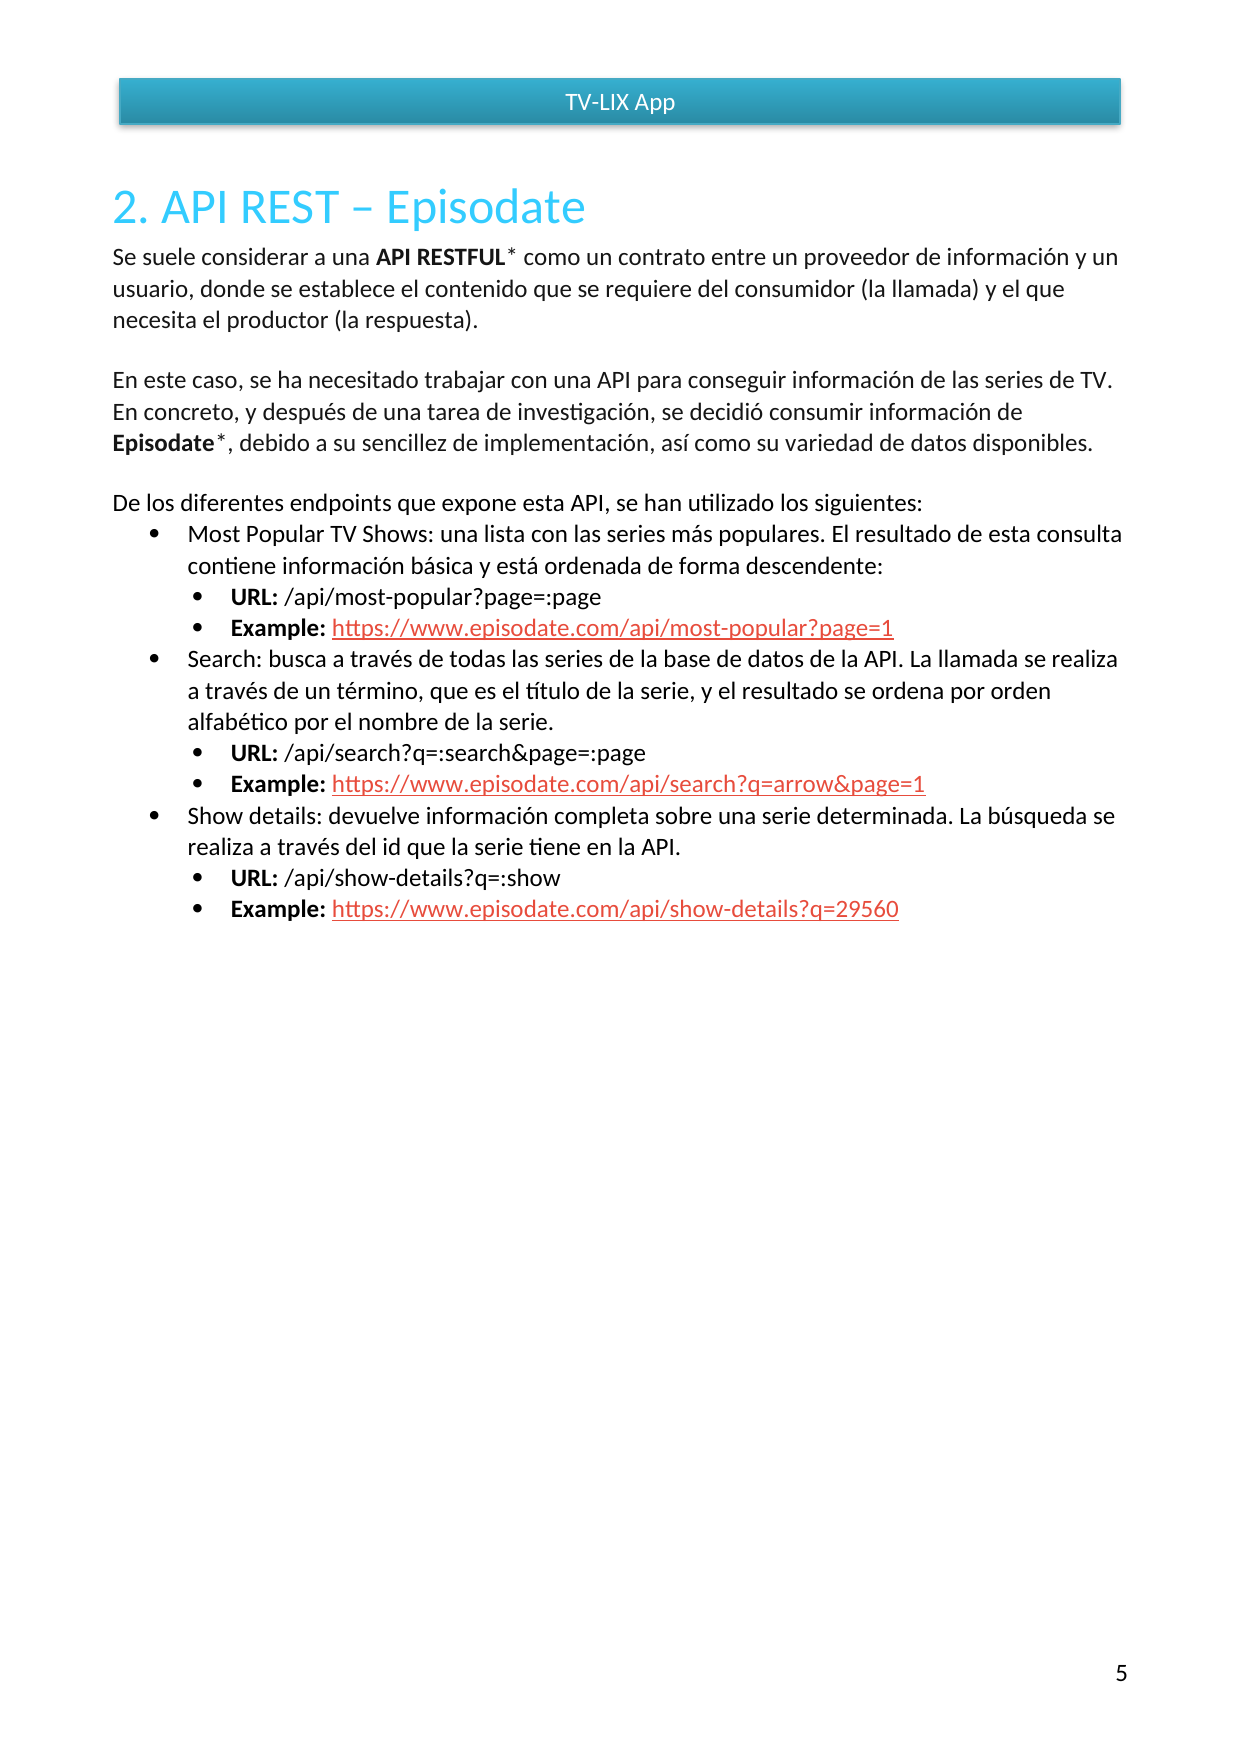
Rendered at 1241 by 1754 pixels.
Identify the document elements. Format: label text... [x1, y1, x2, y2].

list URL: /api/show-details?q=:show [193, 862, 1128, 893]
text Se suele considerar a una API RESTFUL* como un contrato entre un proveedor de información y un usuario, donde se establece el contenido que se requiere del consumidor (la llamada) y el que necesita el productor (la respuesta). [112, 241, 1128, 334]
list Search: busca a través de todas las series de la base de datos de la API. La llamada se realiza a través de un término, que es el título de la serie, y el resultado se ordena por orden alfabético por el nombre de la serie. [150, 643, 1128, 737]
list URL: /api/most-popular?page=:page [193, 580, 1128, 612]
text En este caso, se ha necesitado trabajar con una API para conseguir información de las series de TV. En concreto, y después de una tarea de investigación, se decidió consumir información de Episodate*, debido a su sencillez de implementación, así como su variedad de datos disponibles. [112, 364, 1128, 457]
list Example: https://www.episodate.com/api/most-popular?page=1 [193, 612, 1128, 643]
subtitle 2. API REST – Episodate [112, 175, 1128, 236]
list Most Popular TV Shows: una lista con las series más populares. El resultado de esta consulta contiene información básica y está ordenada de forma descendente: [150, 518, 1128, 580]
list URL: /api/search?q=:search&page=:page [193, 737, 1128, 768]
list Example: https://www.episodate.com/api/show-details?q=29560 [193, 893, 1128, 924]
list Example: https://www.episodate.com/api/search?q=arrow&page=1 [193, 768, 1128, 799]
text De los diferentes endpoints que expone esta API, se han utilizado los siguientes: [112, 487, 1128, 518]
list Show details: devuelve información completa sobre una serie determinada. La búsqueda se realiza a través del id que la serie tiene en la API. [150, 799, 1128, 862]
